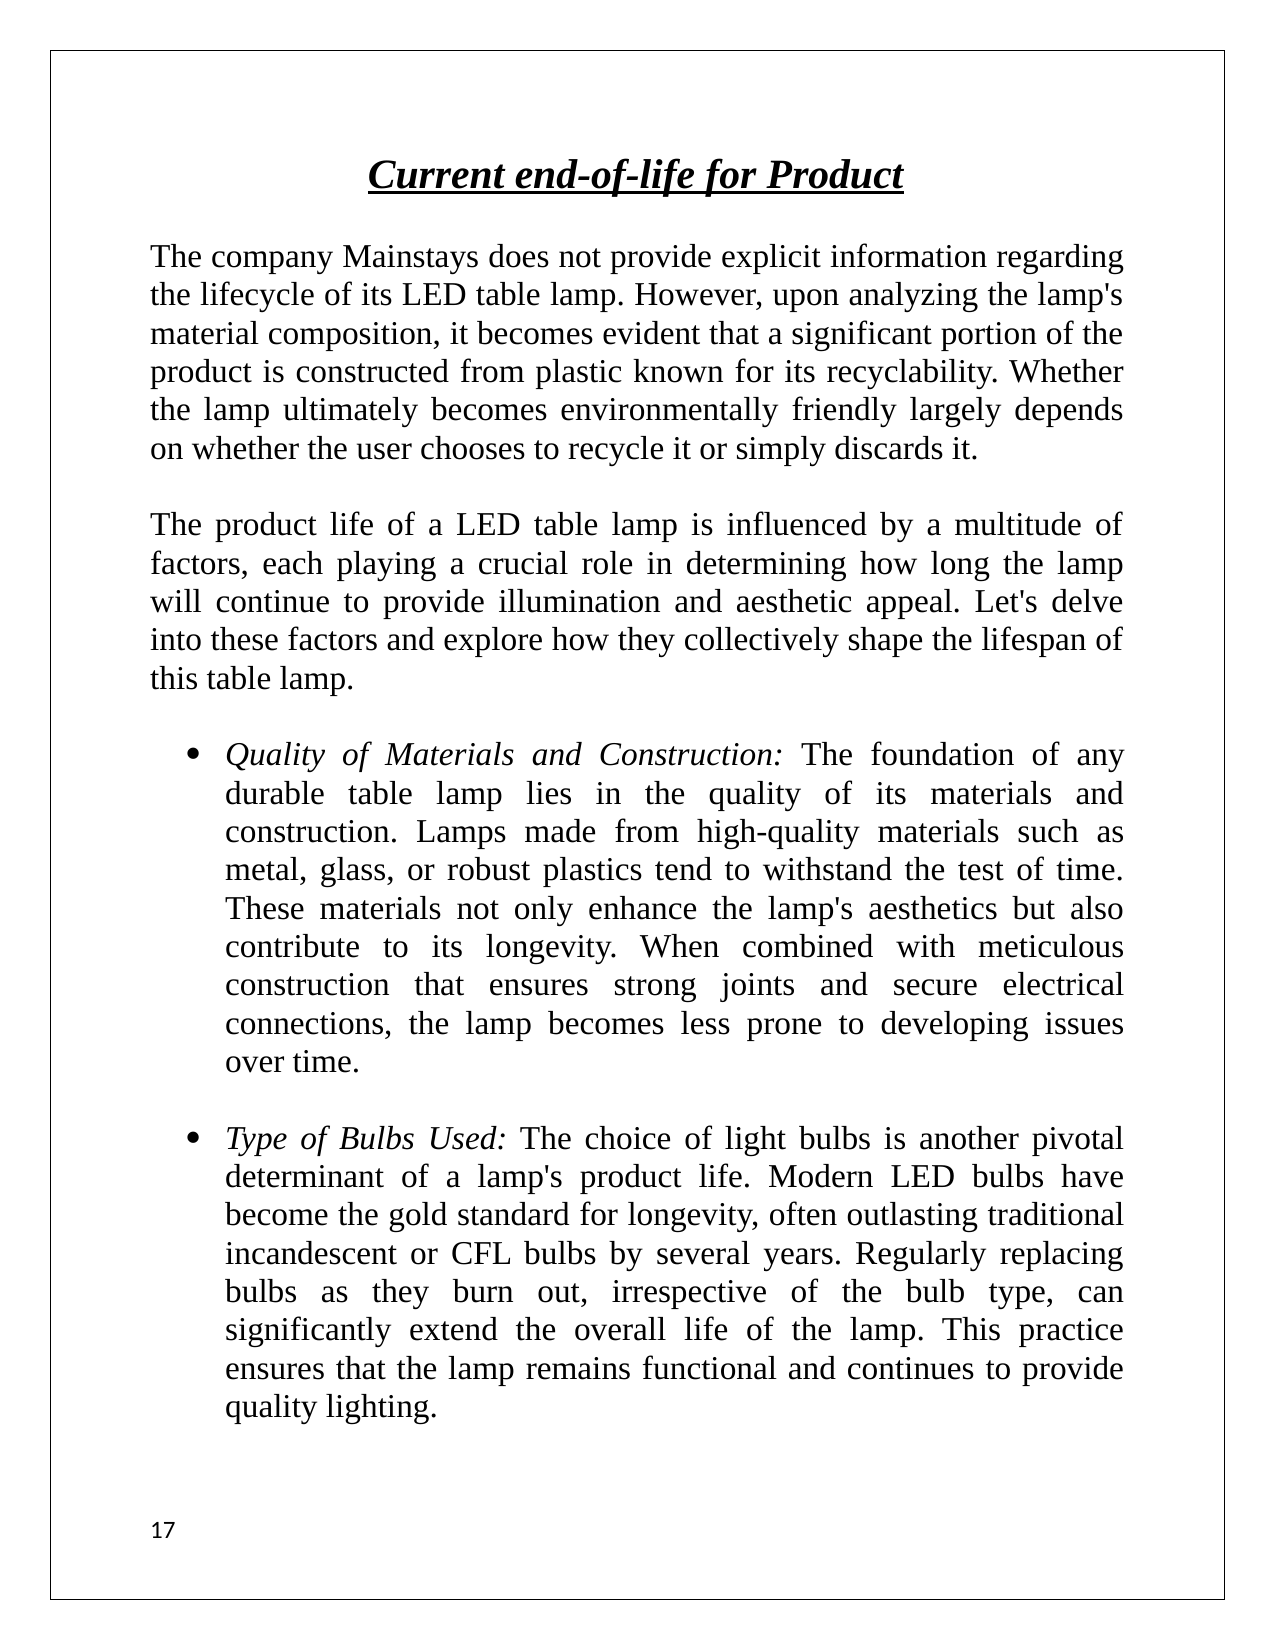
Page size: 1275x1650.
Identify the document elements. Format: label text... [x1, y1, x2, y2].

text The product life of a LED table lamp is influenced by a multitude of factors, each playing a crucial role in determining how long the lamp will continue to provide illumination and aesthetic appeal. Let's delve into these factors and explore how they collectively shape the lifespan of this table lamp. [150, 504, 1125, 696]
list Type of Bulbs Used: The choice of light bulbs is another pivotal determinant of a lamp's product life. Modern LED bulbs have become the gold standard for longevity, often outlasting traditional incandescent or CFL bulbs by several years. Regularly replacing bulbs as they burn out, irrespective of the bulb type, can significantly extend the overall life of the lamp. This practice ensures that the lamp remains functional and continues to provide quality lighting. [187, 1118, 1125, 1424]
text The company Mainstays does not provide explicit information regarding the lifecycle of its LED table lamp. However, upon analyzing the lamp's material composition, it becomes evident that a significant portion of the product is constructed from plastic known for its recyclability. Whether the lamp ultimately becomes environmentally friendly largely depends on whether the user chooses to recycle it or simply discards it. [150, 236, 1125, 466]
text Current end-of-life for Product [150, 150, 1125, 198]
list Quality of Materials and Construction: The foundation of any durable table lamp lies in the quality of its materials and construction. Lamps made from high-quality materials such as metal, glass, or robust plastics tend to withstand the test of time. These materials not only enhance the lamp's aesthetics but also contribute to its longevity. When combined with meticulous construction that ensures strong joints and secure electrical connections, the lamp becomes less prone to developing issues over time. [187, 734, 1125, 1079]
